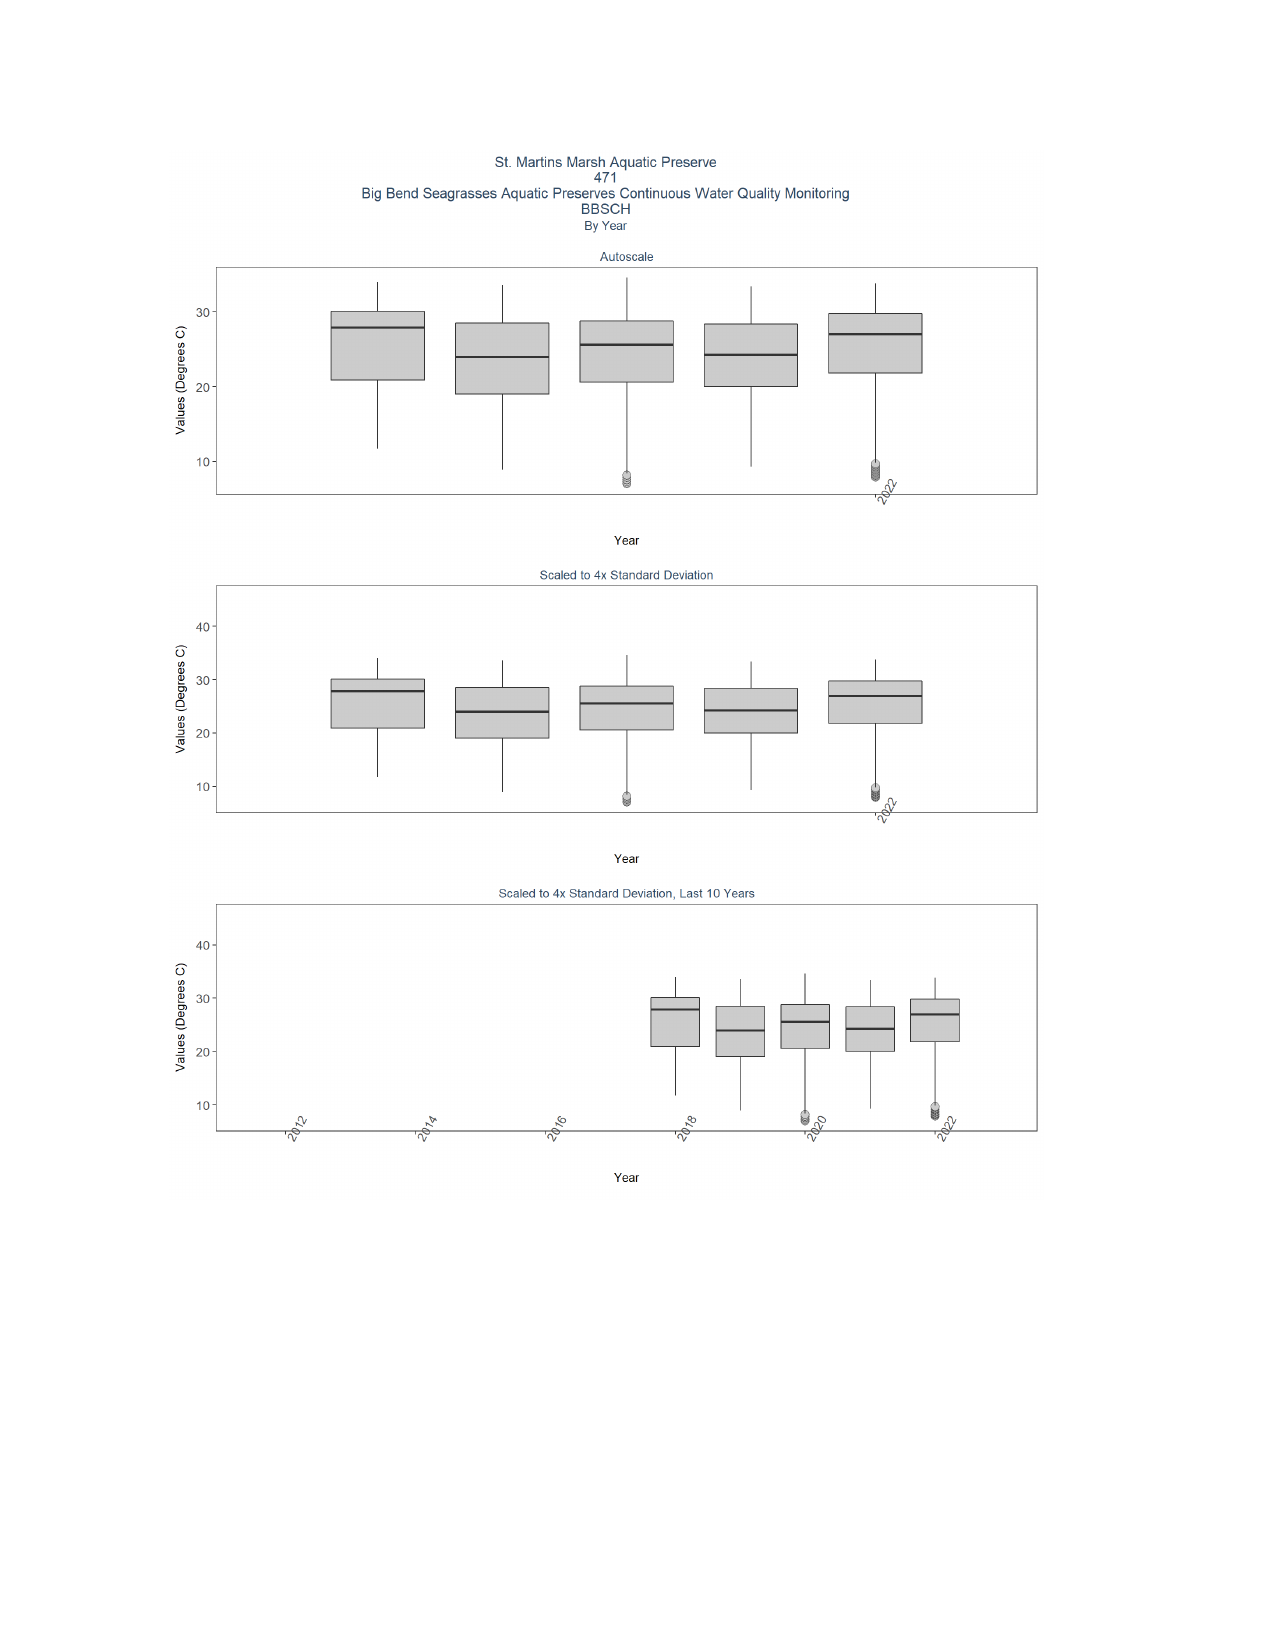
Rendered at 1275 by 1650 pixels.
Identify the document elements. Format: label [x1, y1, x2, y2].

picture [168, 150, 1044, 1200]
